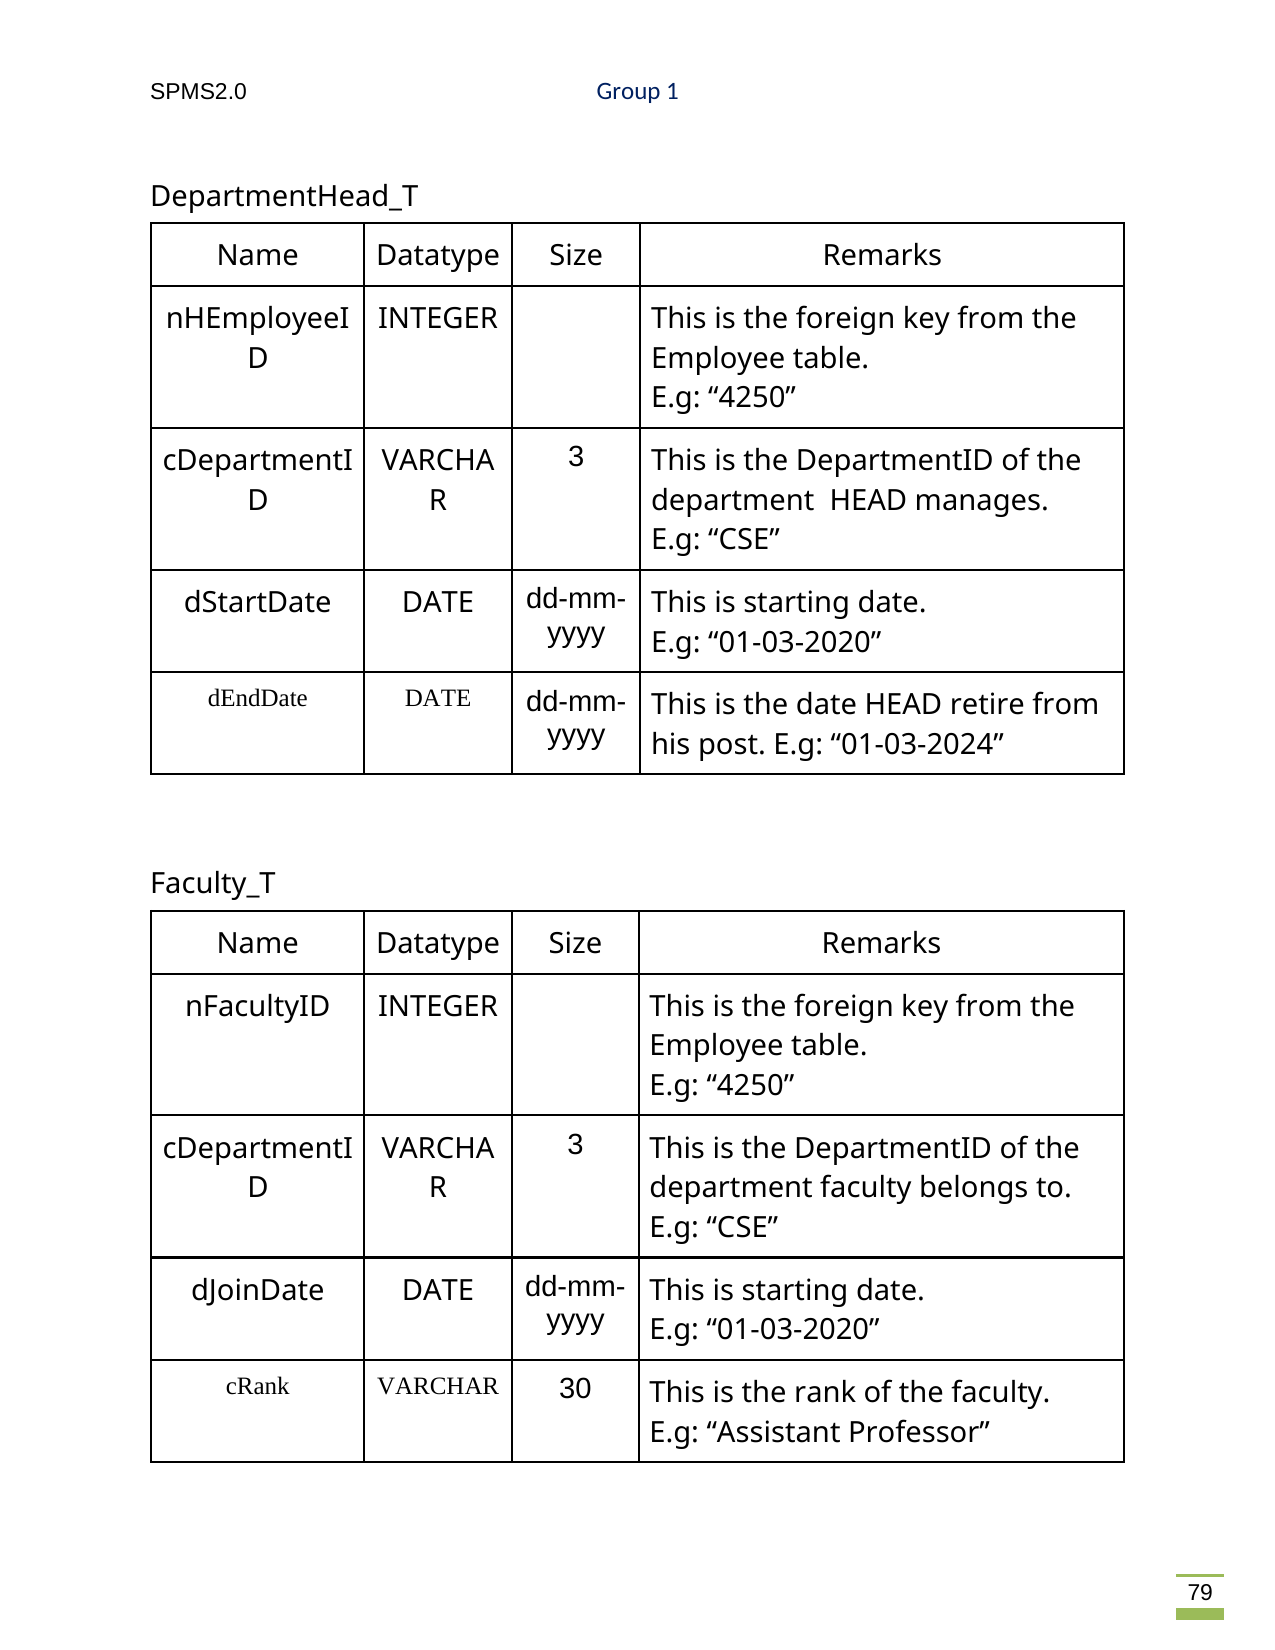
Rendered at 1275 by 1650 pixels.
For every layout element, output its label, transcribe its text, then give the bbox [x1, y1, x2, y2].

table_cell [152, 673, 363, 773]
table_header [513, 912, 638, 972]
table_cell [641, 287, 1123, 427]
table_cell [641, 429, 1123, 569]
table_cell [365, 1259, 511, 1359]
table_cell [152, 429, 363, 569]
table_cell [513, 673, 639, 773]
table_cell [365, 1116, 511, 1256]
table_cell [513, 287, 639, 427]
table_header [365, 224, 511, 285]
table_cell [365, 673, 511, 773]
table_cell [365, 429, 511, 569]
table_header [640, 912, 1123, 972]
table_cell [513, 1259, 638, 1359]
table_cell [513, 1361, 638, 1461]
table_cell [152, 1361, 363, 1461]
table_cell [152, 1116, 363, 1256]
text DepartmentHead_T [150, 175, 1125, 215]
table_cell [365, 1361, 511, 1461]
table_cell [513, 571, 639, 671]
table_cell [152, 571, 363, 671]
text Faculty_T [150, 863, 1125, 902]
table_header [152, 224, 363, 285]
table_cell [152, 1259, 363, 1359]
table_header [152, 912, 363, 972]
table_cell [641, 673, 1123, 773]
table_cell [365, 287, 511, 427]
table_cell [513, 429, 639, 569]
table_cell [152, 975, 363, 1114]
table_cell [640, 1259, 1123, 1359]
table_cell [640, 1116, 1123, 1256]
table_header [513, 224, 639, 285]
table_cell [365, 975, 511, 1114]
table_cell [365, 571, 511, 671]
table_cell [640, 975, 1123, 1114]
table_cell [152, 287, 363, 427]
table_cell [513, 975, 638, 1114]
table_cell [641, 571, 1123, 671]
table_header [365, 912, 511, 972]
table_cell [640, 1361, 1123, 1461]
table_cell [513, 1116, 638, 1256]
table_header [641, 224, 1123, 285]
